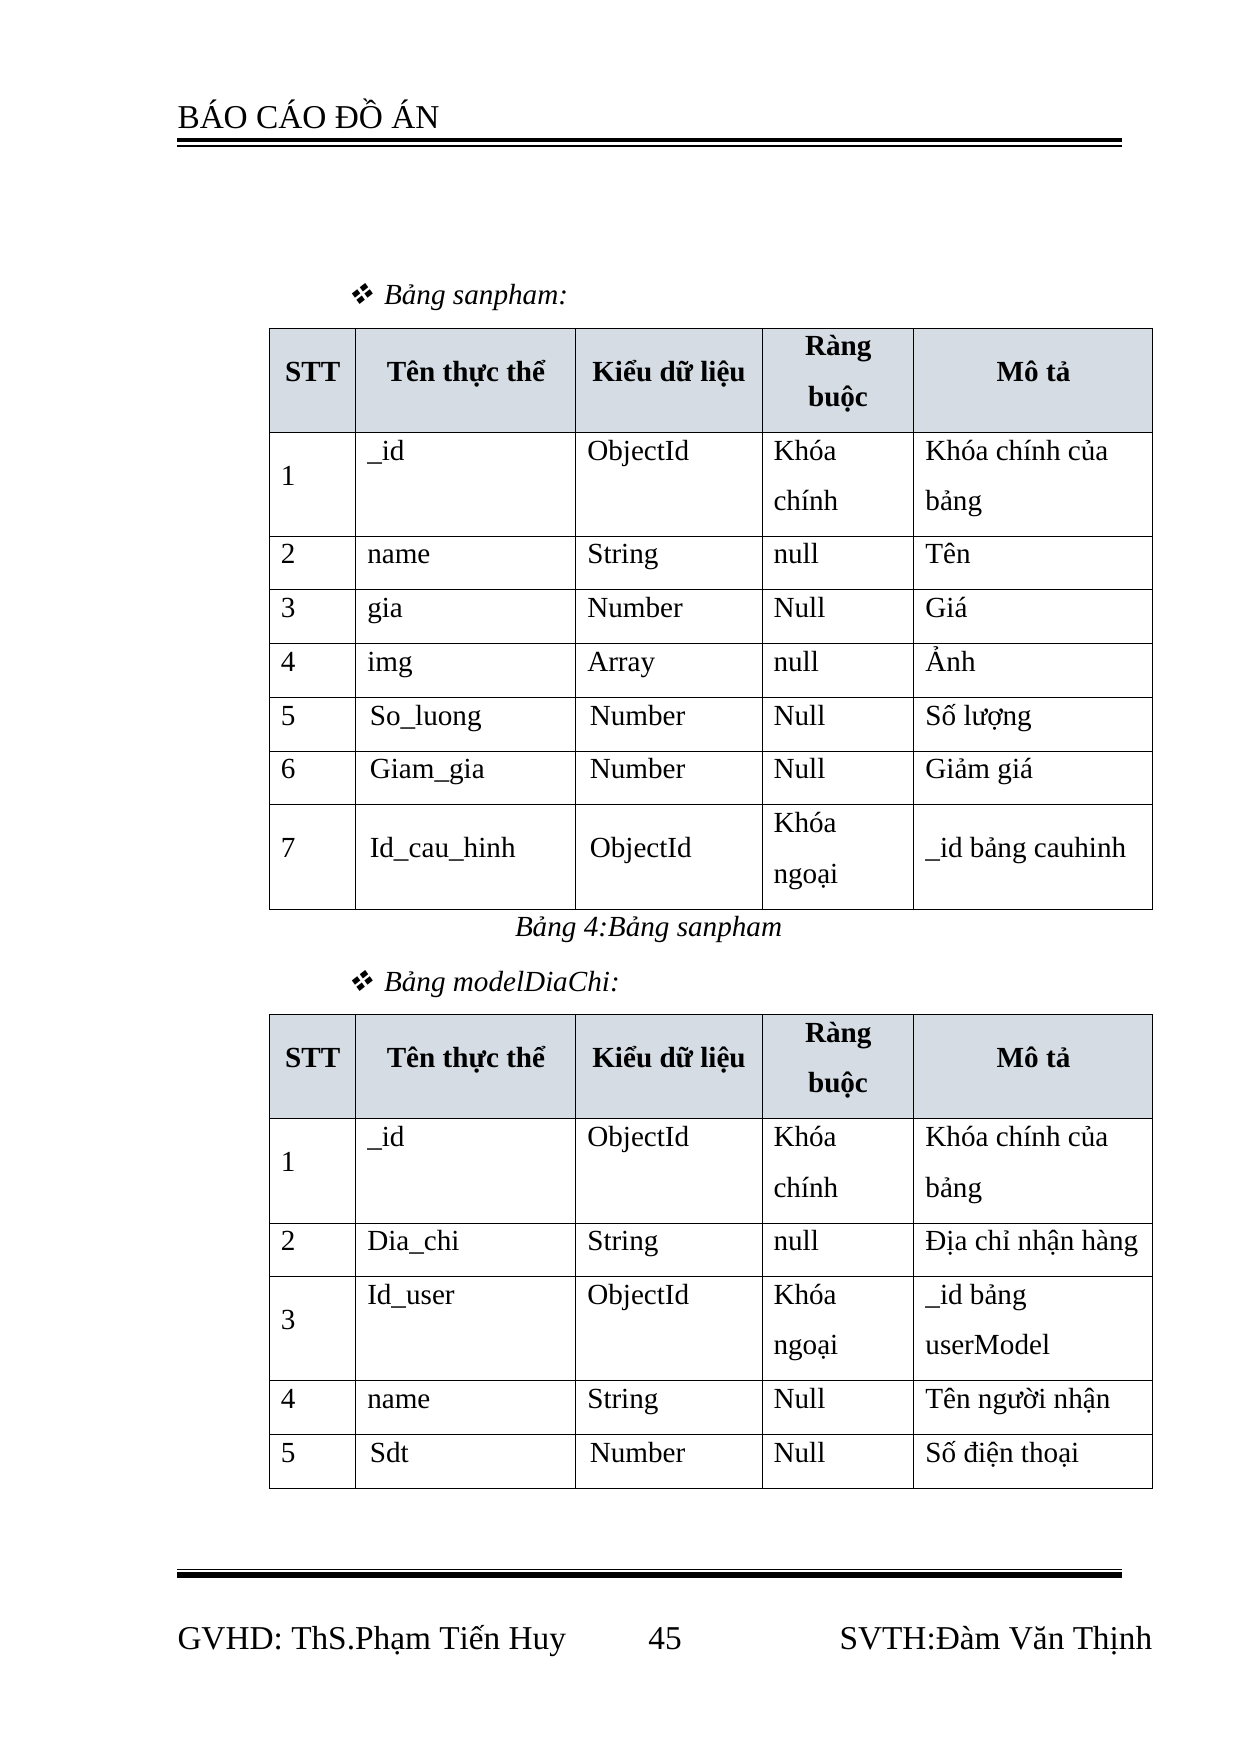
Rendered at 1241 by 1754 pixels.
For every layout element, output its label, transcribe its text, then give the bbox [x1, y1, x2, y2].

table_cell null [763, 644, 913, 697]
table_cell Khóa chính của bảng [914, 433, 1152, 536]
table_header Mô tả [914, 1015, 1152, 1118]
table_cell null [763, 1224, 913, 1276]
table_cell ObjectId [576, 433, 762, 536]
table_cell Tên người nhận [914, 1381, 1152, 1434]
table_cell String [576, 537, 762, 589]
table_cell Null [763, 698, 913, 751]
table_cell Khóa ngoại [763, 805, 913, 908]
table_cell Số điện thoại [914, 1435, 1152, 1488]
table_cell Number [576, 698, 762, 751]
table_cell Null [763, 1381, 913, 1434]
table_cell null [763, 537, 913, 589]
table_cell So_luong [356, 698, 575, 751]
table_cell Giá [914, 590, 1152, 643]
table_cell 4 [270, 1381, 355, 1434]
table_cell Dia_chi [356, 1224, 575, 1276]
table_cell 4 [270, 644, 355, 697]
table_header Kiểu dữ liệu [576, 1015, 762, 1118]
table_cell Null [763, 752, 913, 804]
table_cell _id [356, 433, 575, 536]
list Bảng sanpham: [346, 277, 1122, 311]
table_cell ObjectId [576, 1119, 762, 1222]
table_cell Number [576, 752, 762, 804]
table_header Mô tả [914, 329, 1152, 432]
table_cell Null [763, 1435, 913, 1488]
table_cell ObjectId [576, 805, 762, 908]
table_cell 3 [270, 1277, 355, 1380]
table_cell Sdt [356, 1435, 575, 1488]
table_cell String [576, 1224, 762, 1276]
table_cell gia [356, 590, 575, 643]
table_cell name [356, 537, 575, 589]
table_cell 2 [270, 1224, 355, 1276]
table_header Tên thực thể [356, 1015, 575, 1118]
table_cell name [356, 1381, 575, 1434]
table_cell Null [763, 590, 913, 643]
table_cell ObjectId [576, 1277, 762, 1380]
table_cell 7 [270, 805, 355, 908]
table_cell Number [576, 1435, 762, 1488]
table_cell Địa chỉ nhận hàng [914, 1224, 1152, 1276]
table_cell Ảnh [914, 644, 1152, 697]
text Bảng 4:Bảng sanpham [177, 909, 1122, 943]
table_cell 6 [270, 752, 355, 804]
table_cell String [576, 1381, 762, 1434]
table_cell Id_user [356, 1277, 575, 1380]
table_cell _id [356, 1119, 575, 1222]
table_header STT [270, 1015, 355, 1118]
table_cell Id_cau_hinh [356, 805, 575, 908]
table_cell 3 [270, 590, 355, 643]
table_header STT [270, 329, 355, 432]
table_header Ràng buộc [763, 329, 913, 432]
table_header Kiểu dữ liệu [576, 329, 762, 432]
table_cell 2 [270, 537, 355, 589]
table_cell Tên [914, 537, 1152, 589]
table_cell Khóa ngoại [763, 1277, 913, 1380]
table_cell _id bảng cauhinh [914, 805, 1152, 908]
table_cell Số lượng [914, 698, 1152, 751]
table_cell Array [576, 644, 762, 697]
table_cell Khóa chính [763, 1119, 913, 1222]
table_cell 5 [270, 698, 355, 751]
table_cell Giam_gia [356, 752, 575, 804]
table_cell _id bảng userModel [914, 1277, 1152, 1380]
table_header Ràng buộc [763, 1015, 913, 1118]
table_cell 1 [270, 1119, 355, 1222]
table_cell 5 [270, 1435, 355, 1488]
table_cell Number [576, 590, 762, 643]
list Bảng modelDiaChi: [346, 964, 1122, 997]
table_cell Khóa chính [763, 433, 913, 536]
table_cell Giảm giá [914, 752, 1152, 804]
table_cell Khóa chính của bảng [914, 1119, 1152, 1222]
table_cell 1 [270, 433, 355, 536]
table_cell img [356, 644, 575, 697]
table_header Tên thực thể [356, 329, 575, 432]
